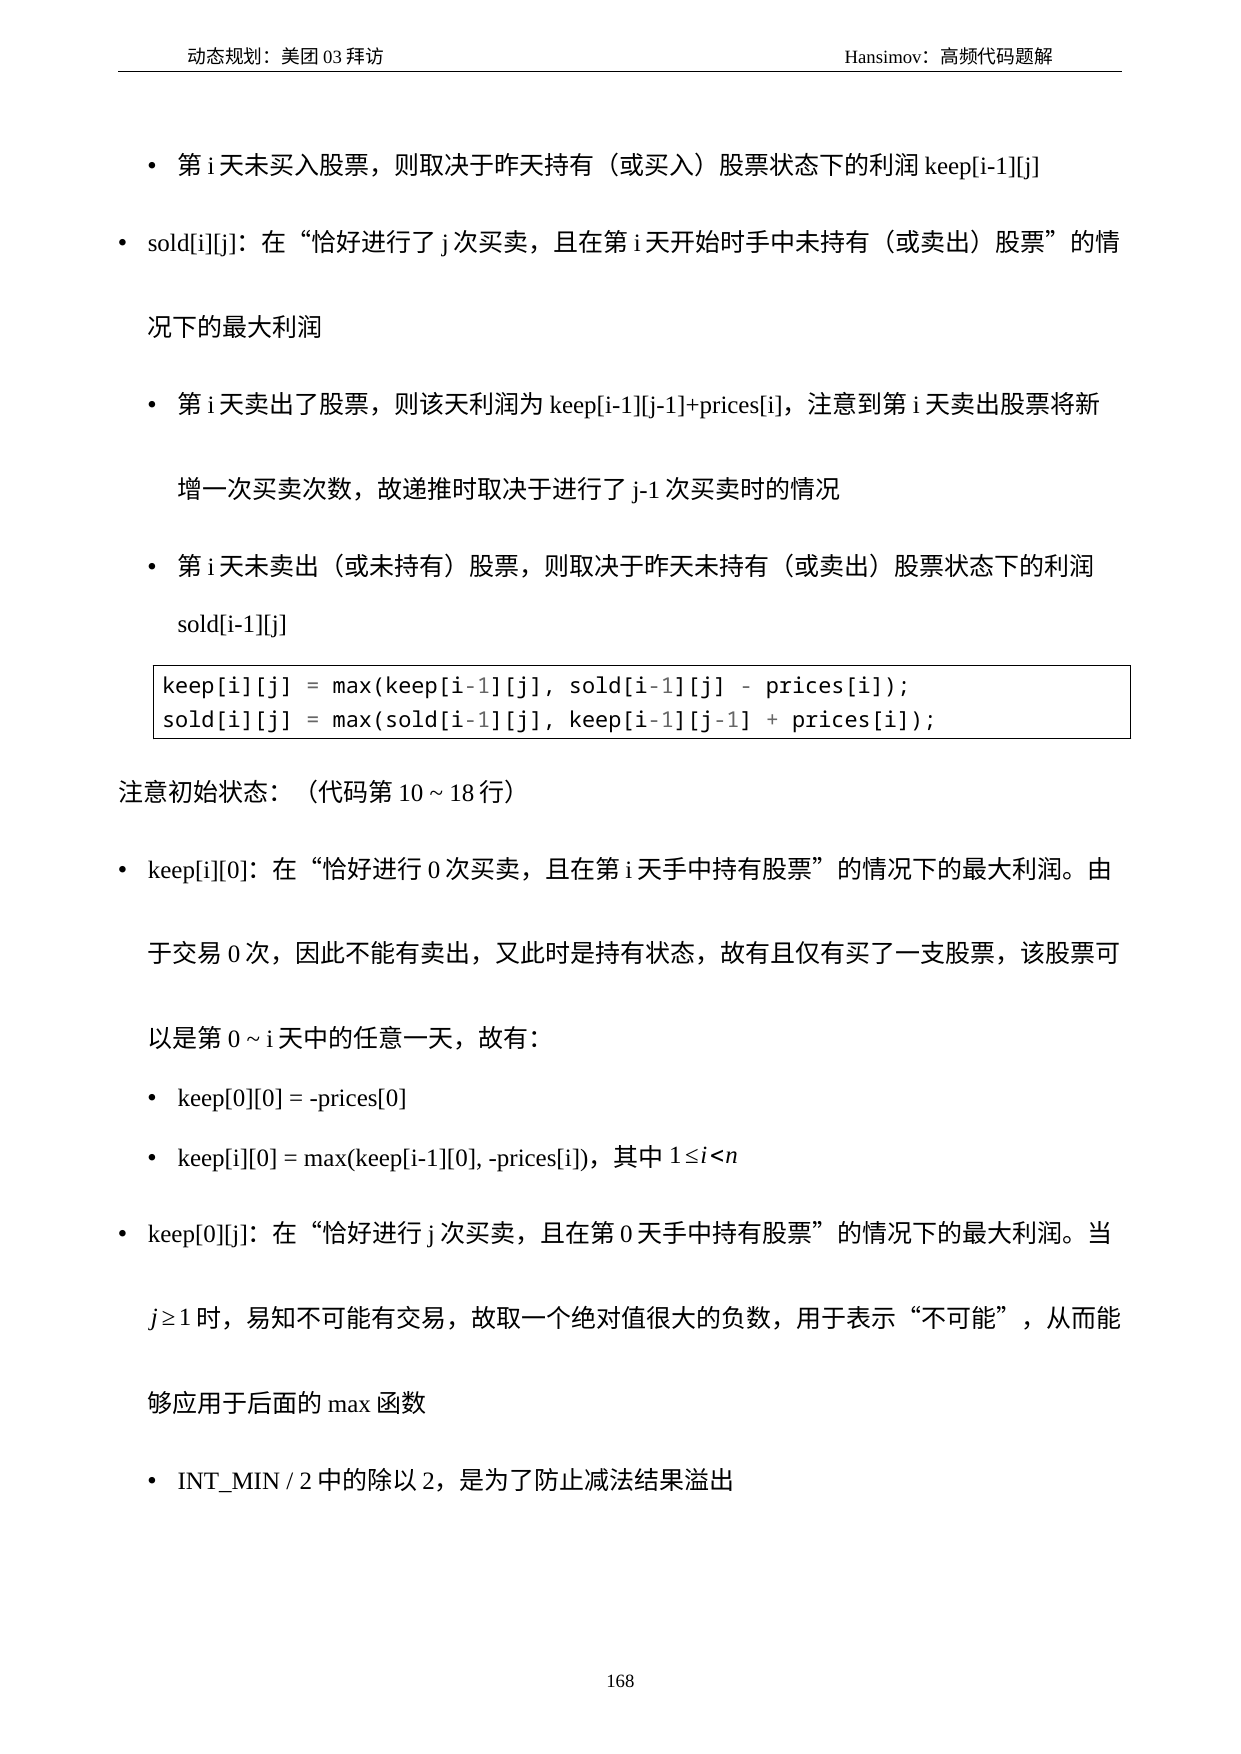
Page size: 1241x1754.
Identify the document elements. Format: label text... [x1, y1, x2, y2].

list sold[i][j] = max(sold[i-1][j], keep[i-1][j-1] + prices[i]); [154, 699, 1130, 738]
text INT_MIN / 2中的除以2，是为了防止减法结果溢出 [148, 1445, 1122, 1513]
text sold[i][j]：在“恰好进行了j次买卖，且在第i天开始时手中未持有（或卖出）股票”的情况下的最大利润 [118, 207, 1122, 360]
text 第i天未买入股票，则取决于昨天持有（或买入）股票状态下的利润keep[i-1][j] [148, 130, 1122, 198]
text keep[i][0]：在“恰好进行0次买卖，且在第i天手中持有股票”的情况下的最大利润。由于交易0次，因此不能有卖出，又此时是持有状态，故有且仅有买了一支股票，该股票可以是第0 ~ i天中的任意一天，故有： [118, 833, 1122, 1071]
text 第i天卖出了股票，则该天利润为keep[i-1][j-1]+prices[i]，注意到第i天卖出股票将新增一次买卖次数，故递推时取决于进行了j-1次买卖时的情况 [148, 369, 1122, 522]
text 第i天未卖出（或未持有）股票，则取决于昨天未持有（或卖出）股票状态下的利润sold[i-1][j] [148, 531, 1122, 641]
text keep[0][0] = -prices[0] [148, 1080, 1122, 1114]
text keep[0][j]：在“恰好进行j次买卖，且在第0天手中持有股票”的情况下的最大利润。当 时，易知不可能有交易，故取一个绝对值很大的负数，用于表示“不可能”，从而能够应用于后面的max函数 [118, 1198, 1122, 1436]
list keep[i][j] = max(keep[i-1][j], sold[i-1][j] - prices[i]); [154, 666, 1130, 699]
text keep[i][0] = max(keep[i-1][0], -prices[i])，其中 [148, 1121, 1122, 1189]
text 注意初始状态：（代码第10 ~ 18行） [118, 756, 1122, 824]
